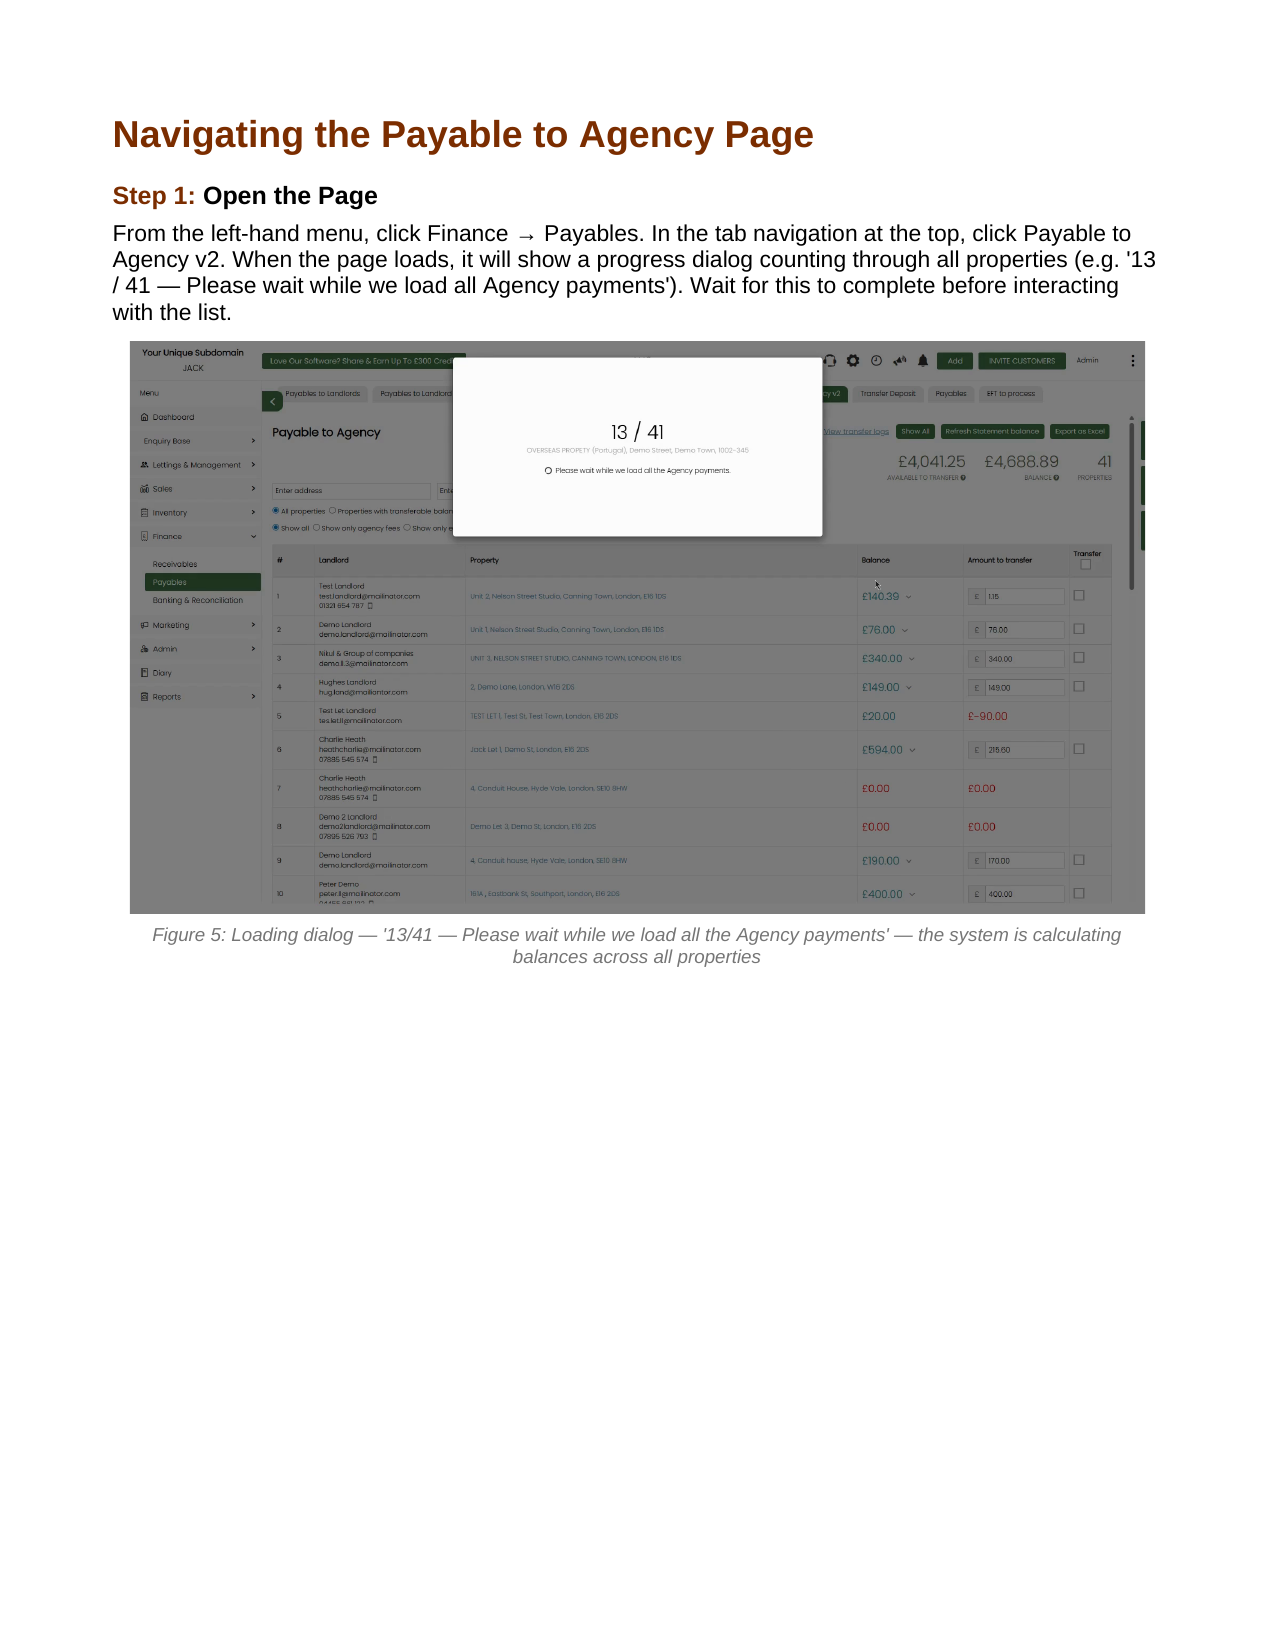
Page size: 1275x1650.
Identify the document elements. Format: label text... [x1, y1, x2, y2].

text Figure 5: Loading dialog — '13/41 — Please wait while we load all the Agency payments' — the system is calculating balances across all properties [112, 924, 1162, 967]
text Step 1: Open the Page [112, 181, 1162, 209]
picture [129, 341, 1146, 914]
text From the left-hand menu, click Finance → Payables. In the tab navigation at the top, click Payable to Agency v2. When the page loads, it will show a progress dialog counting through all properties (e.g. '13 / 41 — Please wait while we load all Agency payments'). Wait for this to complete before interacting with the list. [112, 220, 1162, 325]
subtitle Navigating the Payable to Agency Page [112, 112, 1162, 156]
